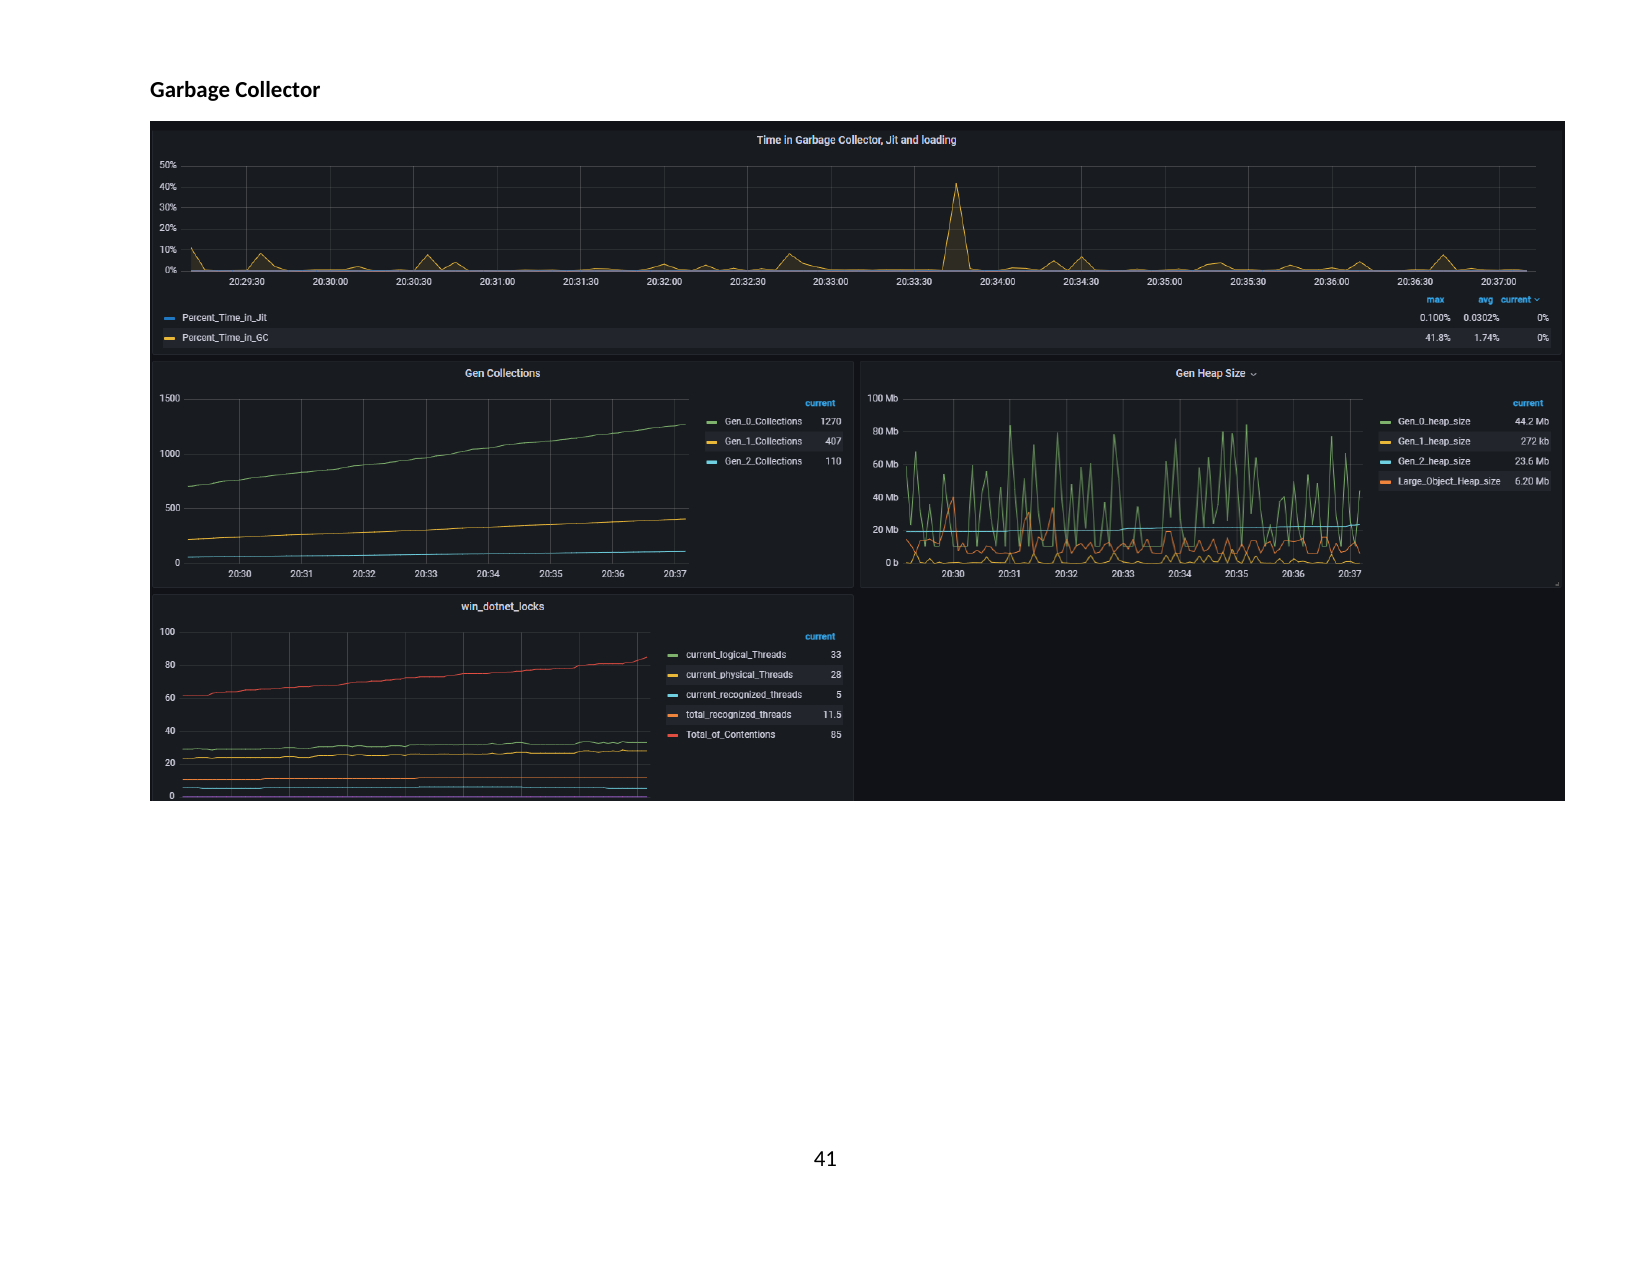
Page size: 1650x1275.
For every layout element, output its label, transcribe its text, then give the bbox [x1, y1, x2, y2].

text Garbage Collector [150, 75, 1575, 103]
picture [150, 121, 1565, 801]
